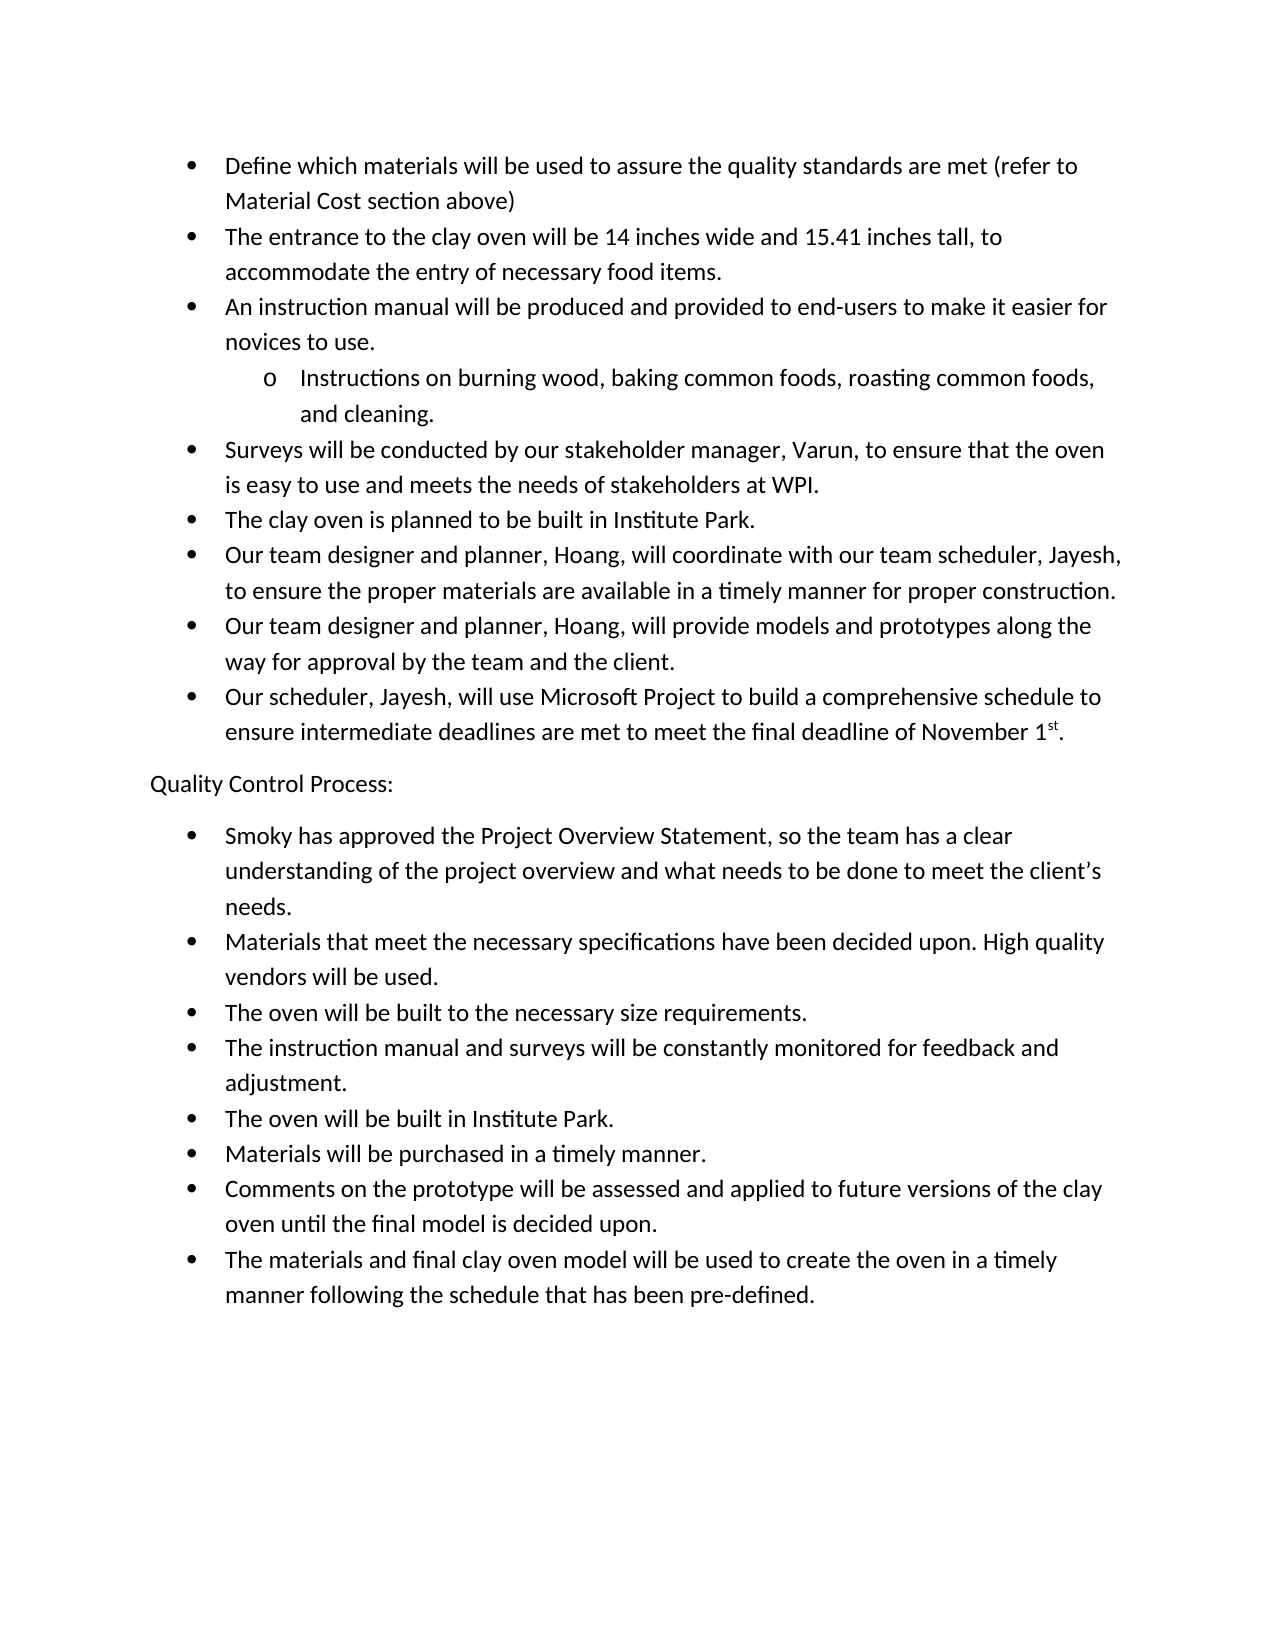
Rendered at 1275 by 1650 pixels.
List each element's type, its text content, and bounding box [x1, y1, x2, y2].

list Comments on the prototype will be assessed and applied to future versions of the clay oven until the final model is decided upon. [187, 1173, 1125, 1239]
list The oven will be built to the necessary size requirements. [187, 997, 1125, 1027]
list Surveys will be conducted by our stakeholder manager, Varun, to ensure that the oven is easy to use and meets the needs of stakeholders at WPI. [187, 434, 1125, 499]
list Smoky has approved the Project Overview Statement, so the team has a clear understanding of the project overview and what needs to be done to meet the client’s needs. [187, 820, 1125, 921]
list Materials that meet the necessary specifications have been decided upon. High quality vendors will be used. [187, 926, 1125, 992]
list Our team designer and planner, Hoang, will provide models and prototypes along the way for approval by the team and the client. [187, 610, 1125, 676]
list Define which materials will be used to assure the quality standards are met (refer to Material Cost section above) [187, 150, 1125, 216]
text Quality Control Process: [150, 768, 1125, 799]
list Materials will be purchased in a timely manner. [187, 1138, 1125, 1168]
list The oven will be built in Institute Park. [187, 1103, 1125, 1133]
list The materials and final clay oven model will be used to create the oven in a timely manner following the schedule that has been pre-defined. [187, 1244, 1125, 1310]
list Instructions on burning wood, baking common foods, roasting common foods, and cleaning. [262, 362, 1125, 429]
list The entrance to the clay oven will be 14 inches wide and 15.41 inches tall, to accommodate the entry of necessary food items. [187, 221, 1125, 286]
list Our team designer and planner, Hoang, will coordinate with our team scheduler, Jayesh, to ensure the proper materials are available in a timely manner for proper construction. [187, 540, 1125, 606]
list The instruction manual and surveys will be constantly monitored for feedback and adjustment. [187, 1032, 1125, 1098]
list An instruction manual will be produced and provided to end-users to make it easier for novices to use. [187, 291, 1125, 357]
list The clay oven is planned to be built in Institute Park. [187, 504, 1125, 535]
list Our scheduler, Jayesh, will use Microsoft Project to build a comprehensive schedule to ensure intermediate deadlines are met to meet the final deadline of November 1st. [187, 681, 1125, 747]
